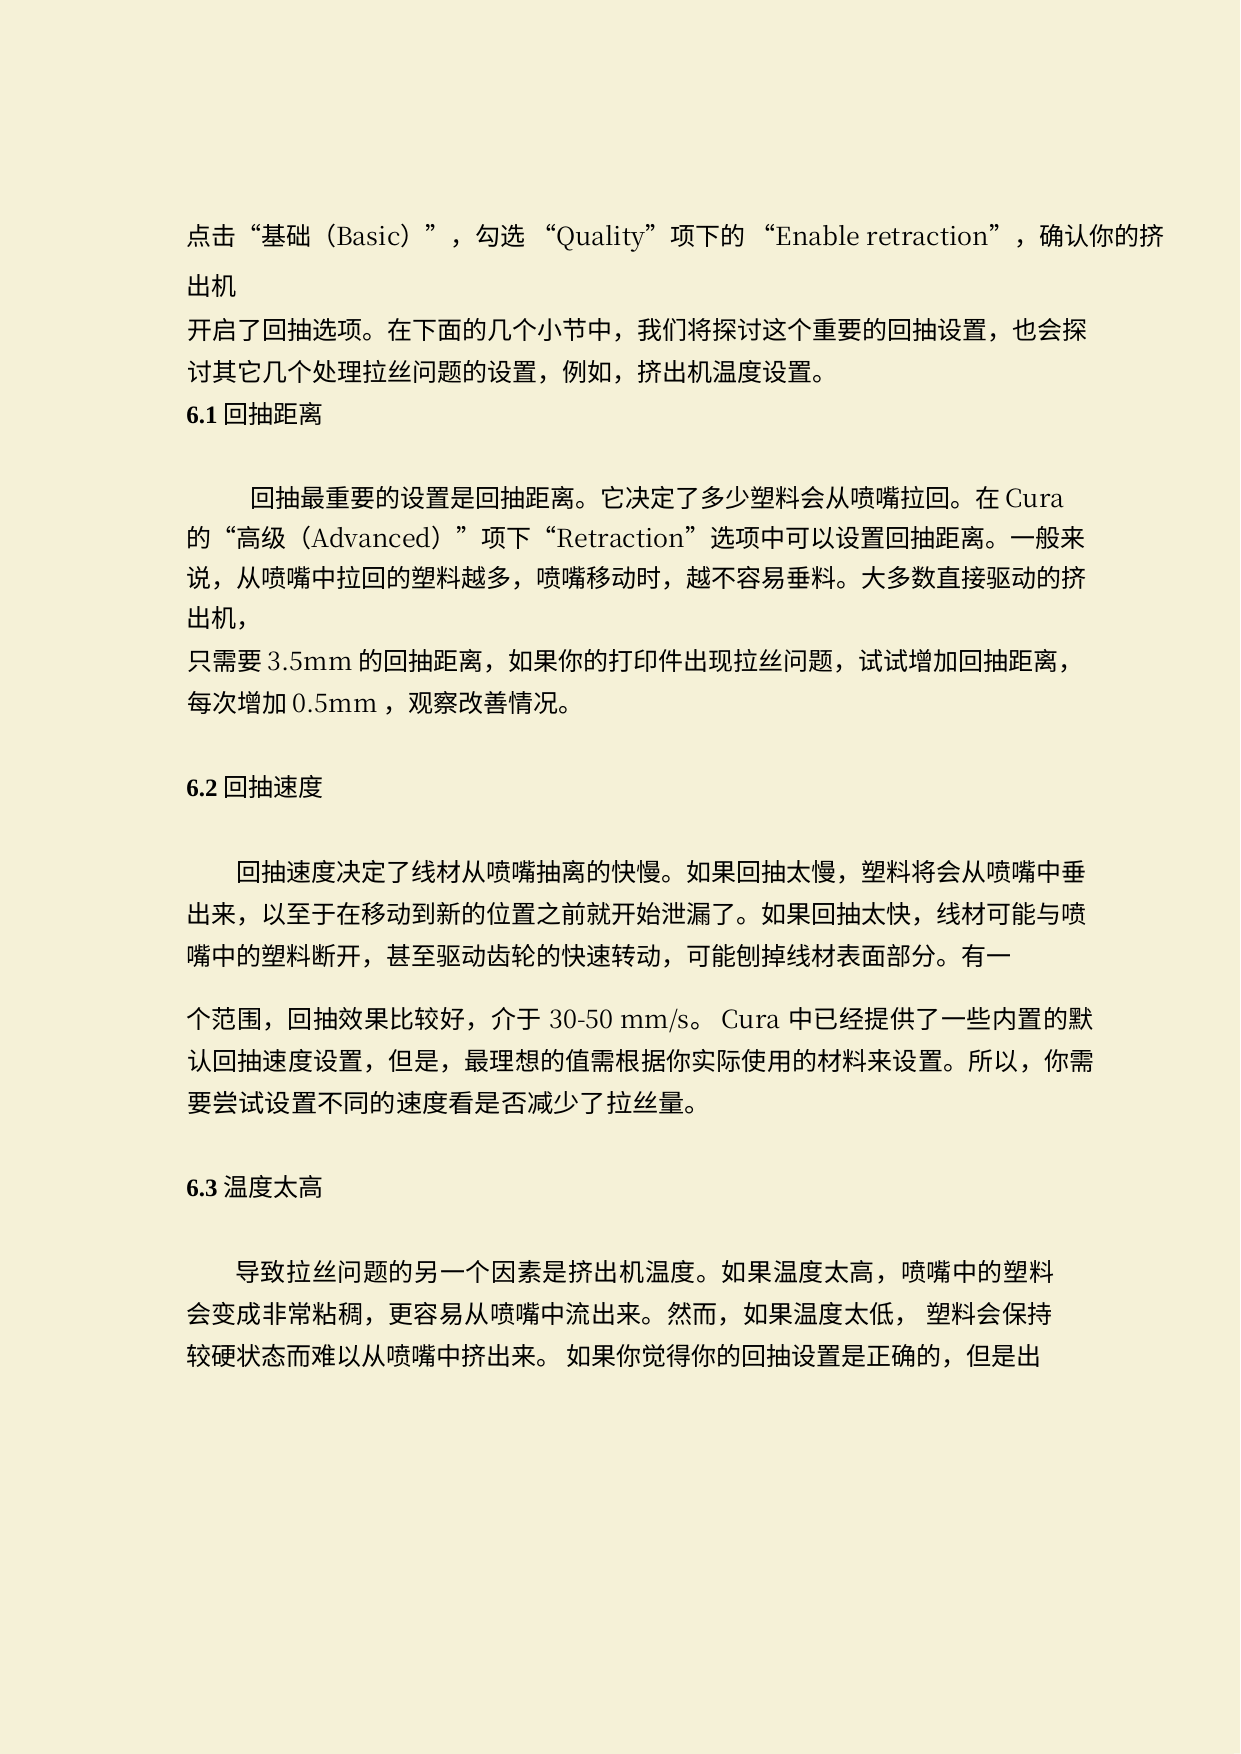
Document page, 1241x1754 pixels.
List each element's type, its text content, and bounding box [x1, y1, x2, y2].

text 回抽速度决定了线材从喷嘴抽离的快慢。如果回抽太慢，塑料将会从喷嘴中垂出来，以至于在移动到新的位置之前就开始泄漏了。如果回抽太快，线材可能与喷嘴中的塑料断开，甚至驱动齿轮的快速转动，可能刨掉线材表面部分。有一 [186, 852, 1086, 972]
list 回抽速度 [186, 767, 1180, 804]
text 点击“基础（Basic）”，勾选 “Quality”项下的 “Enable retraction”，确认你的挤出机 [186, 206, 1180, 305]
list 回抽距离 [186, 394, 1180, 431]
text 开启了回抽选项。在下面的几个小节中，我们将探讨这个重要的回抽设置，也会探讨其它几个处理拉丝问题的设置，例如，挤出机温度设置。 [187, 310, 1087, 388]
text 只需要 3.5mm 的回抽距离，如果你的打印件出现拉丝问题，试试增加回抽距离，每次增加 0.5mm ，观察改善情况。 [187, 641, 1105, 719]
list 温度太高 [186, 1168, 1180, 1204]
text 个范围，回抽效果比较好，介于 30-50 mm/s。 Cura 中已经提供了一些内置的默认回抽速度设置，但是，最理想的值需根据你实际使用的材料来设置。所以，你需要尝试设置不同的速度看是否减少了拉丝量。 [186, 1000, 1095, 1120]
text 导致拉丝问题的另一个因素是挤出机温度。如果温度太高，喷嘴中的塑料会变成非常粘稠，更容易从喷嘴中流出来。然而，如果温度太低， 塑料会保持较硬状态而难以从喷嘴中挤出来。 如果你觉得你的回抽设置是正确的，但是出 [186, 1252, 1055, 1372]
text 回抽最重要的设置是回抽距离。它决定了多少塑料会从喷嘴拉回。在 Cura 的“高级（Advanced）”项下“Retraction”选项中可以设置回抽距离。一般来说，从喷嘴中拉回的塑料越多，喷嘴移动时，越不容易垂料。大多数直接驱动的挤出机， [186, 479, 1087, 634]
